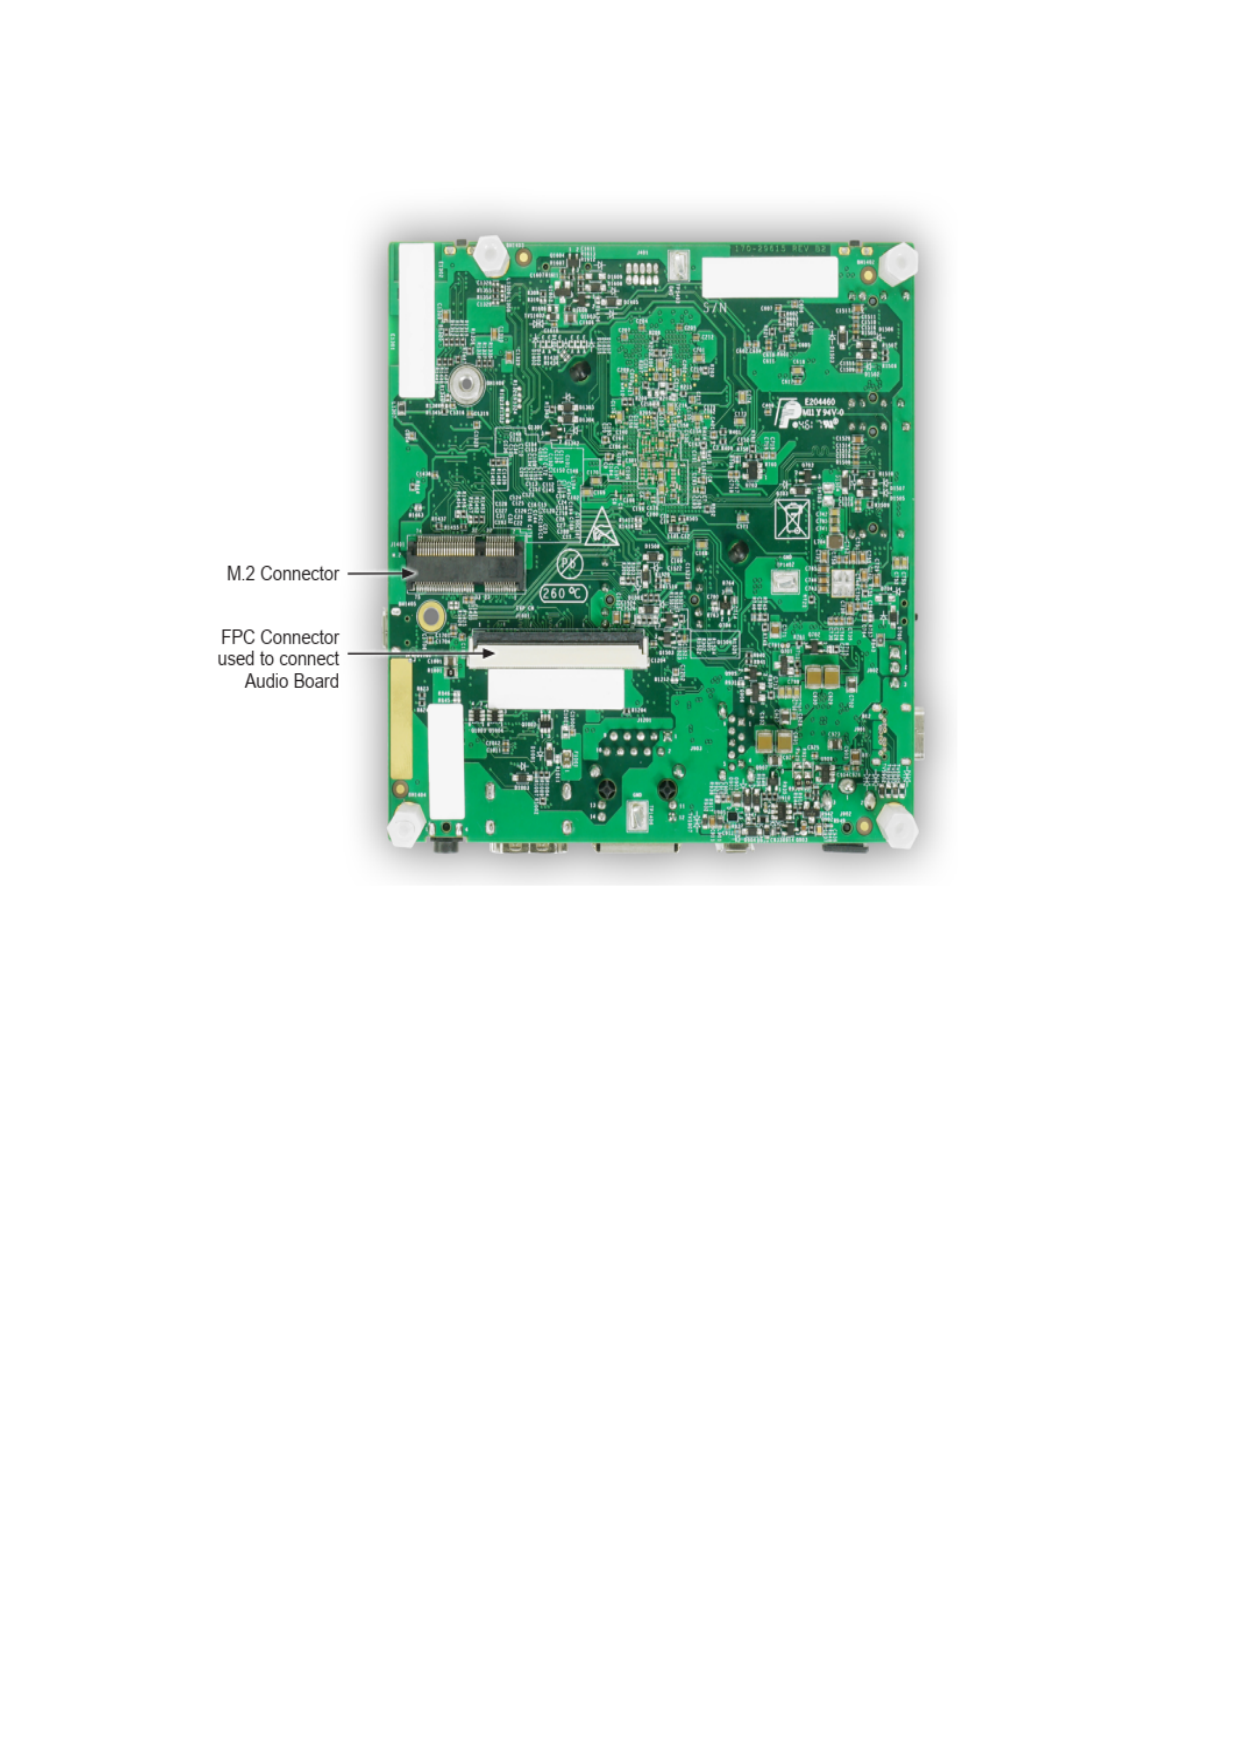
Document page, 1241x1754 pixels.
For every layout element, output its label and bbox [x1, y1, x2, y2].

picture [187, 162, 1053, 911]
